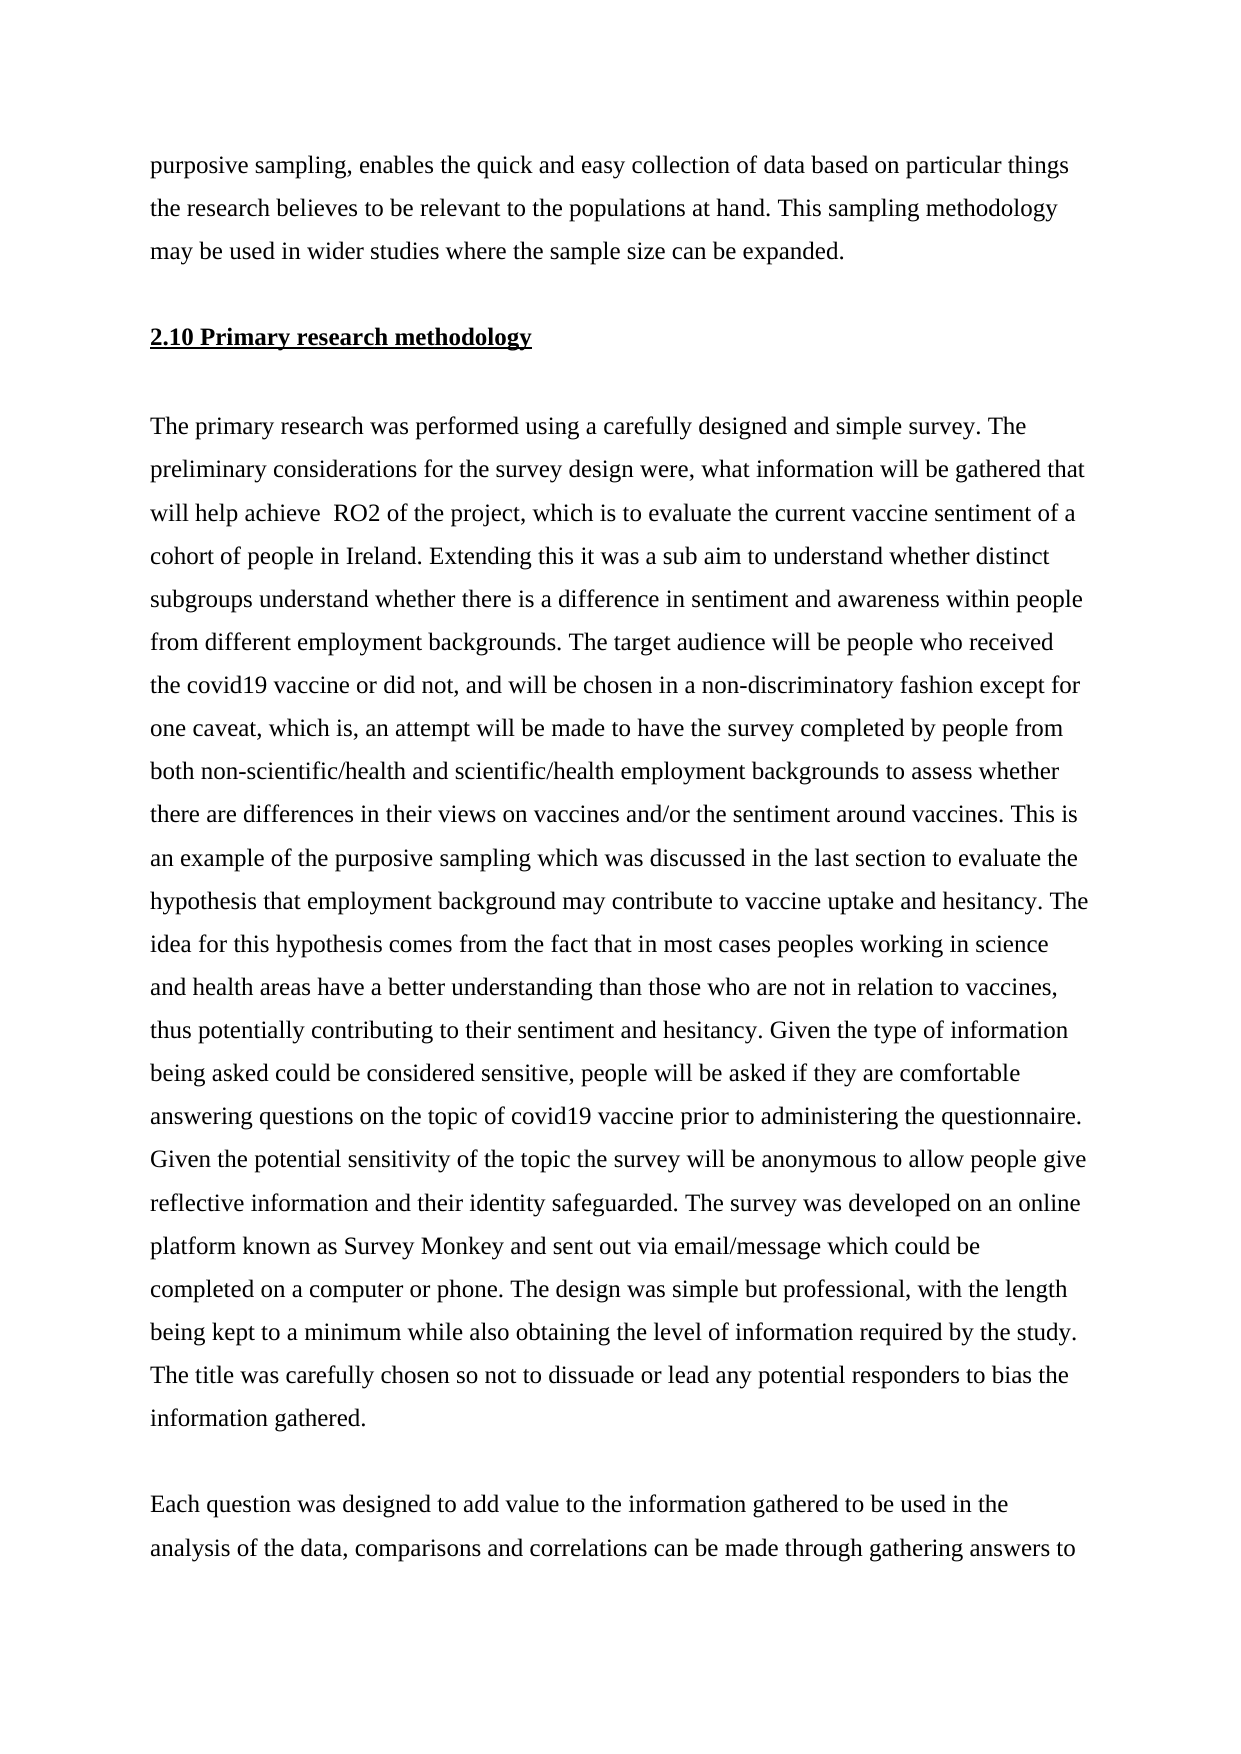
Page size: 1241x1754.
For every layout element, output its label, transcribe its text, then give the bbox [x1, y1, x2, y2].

text The primary research was performed using a carefully designed and simple survey. The preliminary considerations for the survey design were, what information will be gathered that will help achieve RO2 of the project, which is to evaluate the current vaccine sentiment of a cohort of people in Ireland. Extending this it was a sub aim to understand whether distinct subgroups understand whether there is a difference in sentiment and awareness within people from different employment backgrounds. The target audience will be people who received the covid19 vaccine or did not, and will be chosen in a non-discriminatory fashion except for one caveat, which is, an attempt will be made to have the survey completed by people from both non-scientific/health and scientific/health employment backgrounds to assess whether there are differences in their views on vaccines and/or the sentiment around vaccines. This is an example of the purposive sampling which was discussed in the last section to evaluate the hypothesis that employment background may contribute to vaccine uptake and hesitancy. The idea for this hypothesis comes from the fact that in most cases peoples working in science and health areas have a better understanding than those who are not in relation to vaccines, thus potentially contributing to their sentiment and hesitancy. Given the type of information being asked could be considered sensitive, people will be asked if they are comfortable answering questions on the topic of covid19 vaccine prior to administering the questionnaire. Given the potential sensitivity of the topic the survey will be anonymous to allow people give reflective information and their identity safeguarded. The survey was developed on an online platform known as Survey Monkey and sent out via email/message which could be completed on a computer or phone. The design was simple but professional, with the length being kept to a minimum while also obtaining the level of information required by the study. The title was carefully chosen so not to dissuade or lead any potential responders to bias the information gathered. [150, 411, 1090, 1432]
text 2.10 Primary research methodology [150, 322, 1090, 351]
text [150, 150, 1090, 265]
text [150, 1489, 1090, 1561]
